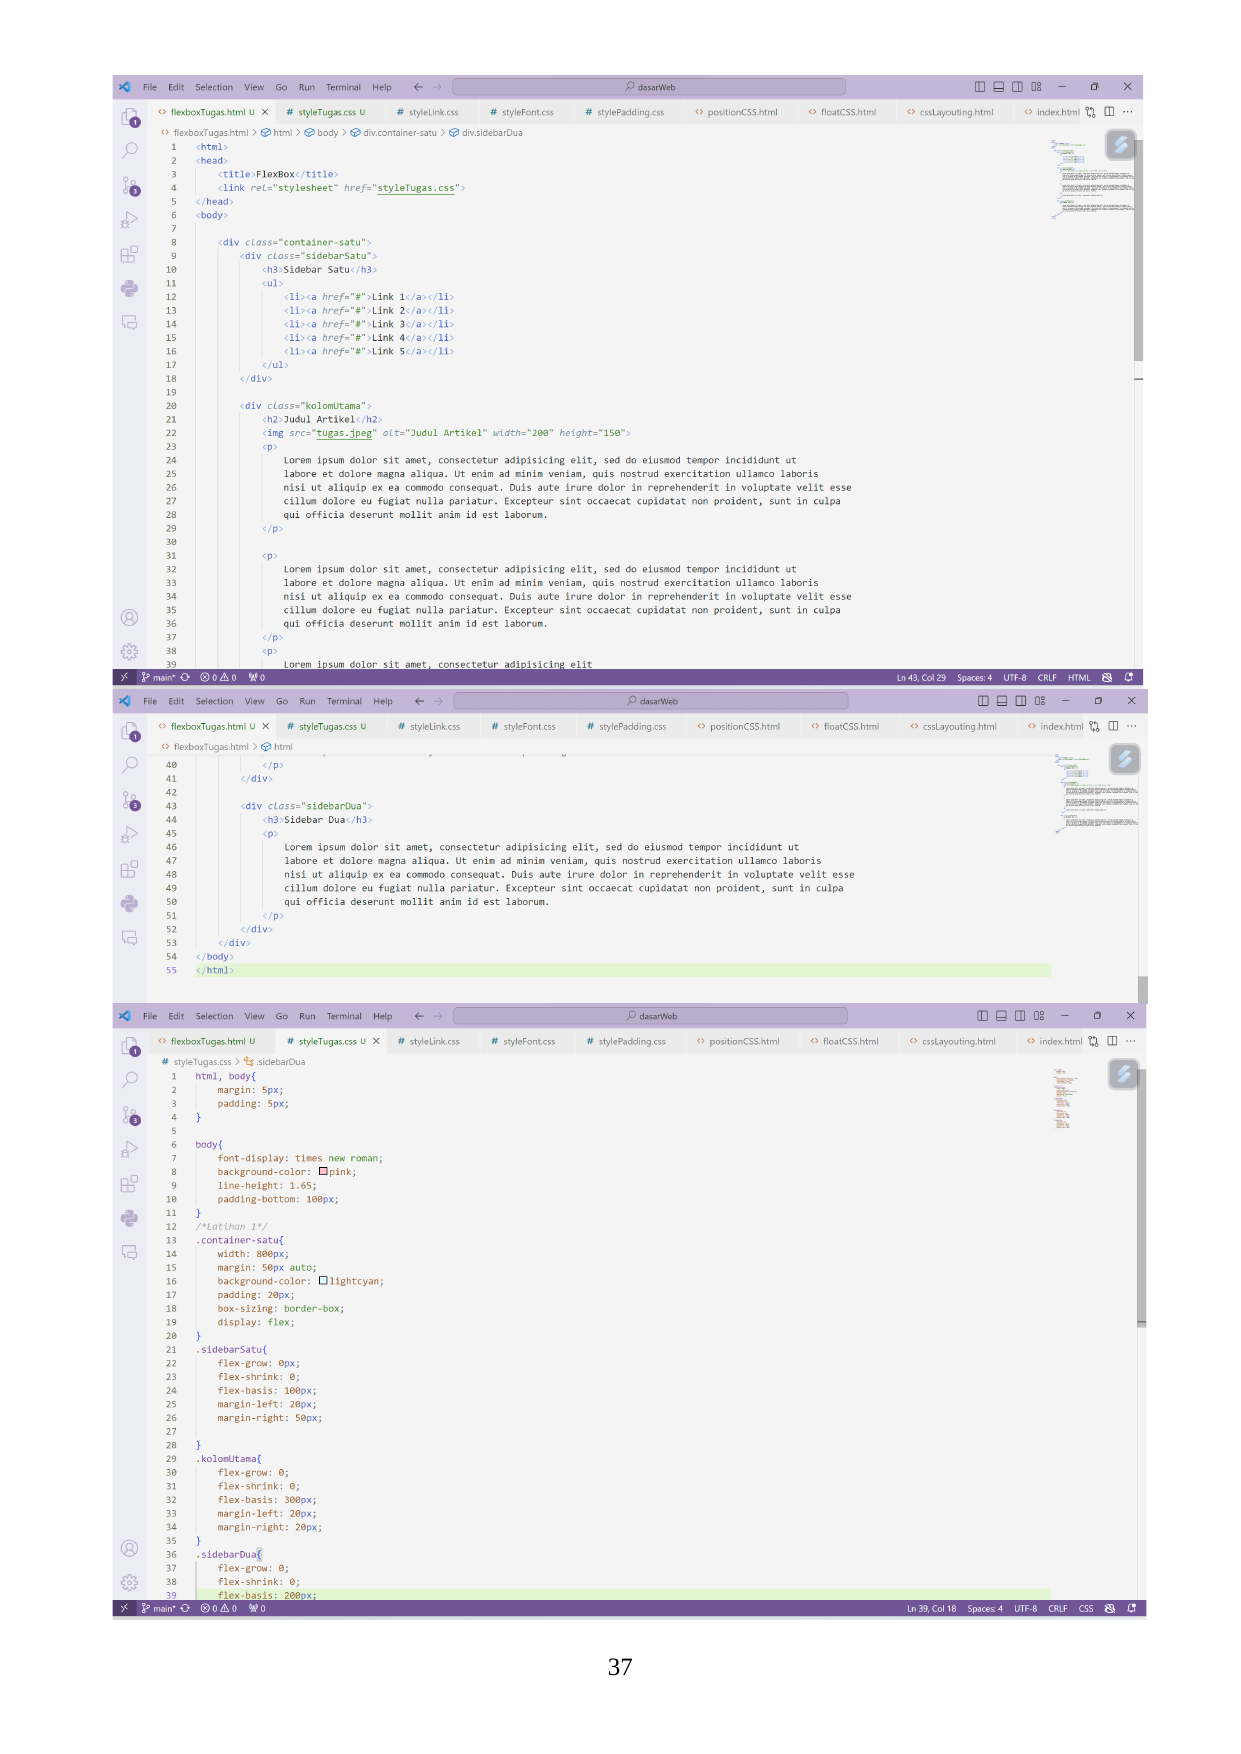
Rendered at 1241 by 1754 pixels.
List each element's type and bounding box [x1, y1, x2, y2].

picture [112, 75, 1148, 1620]
